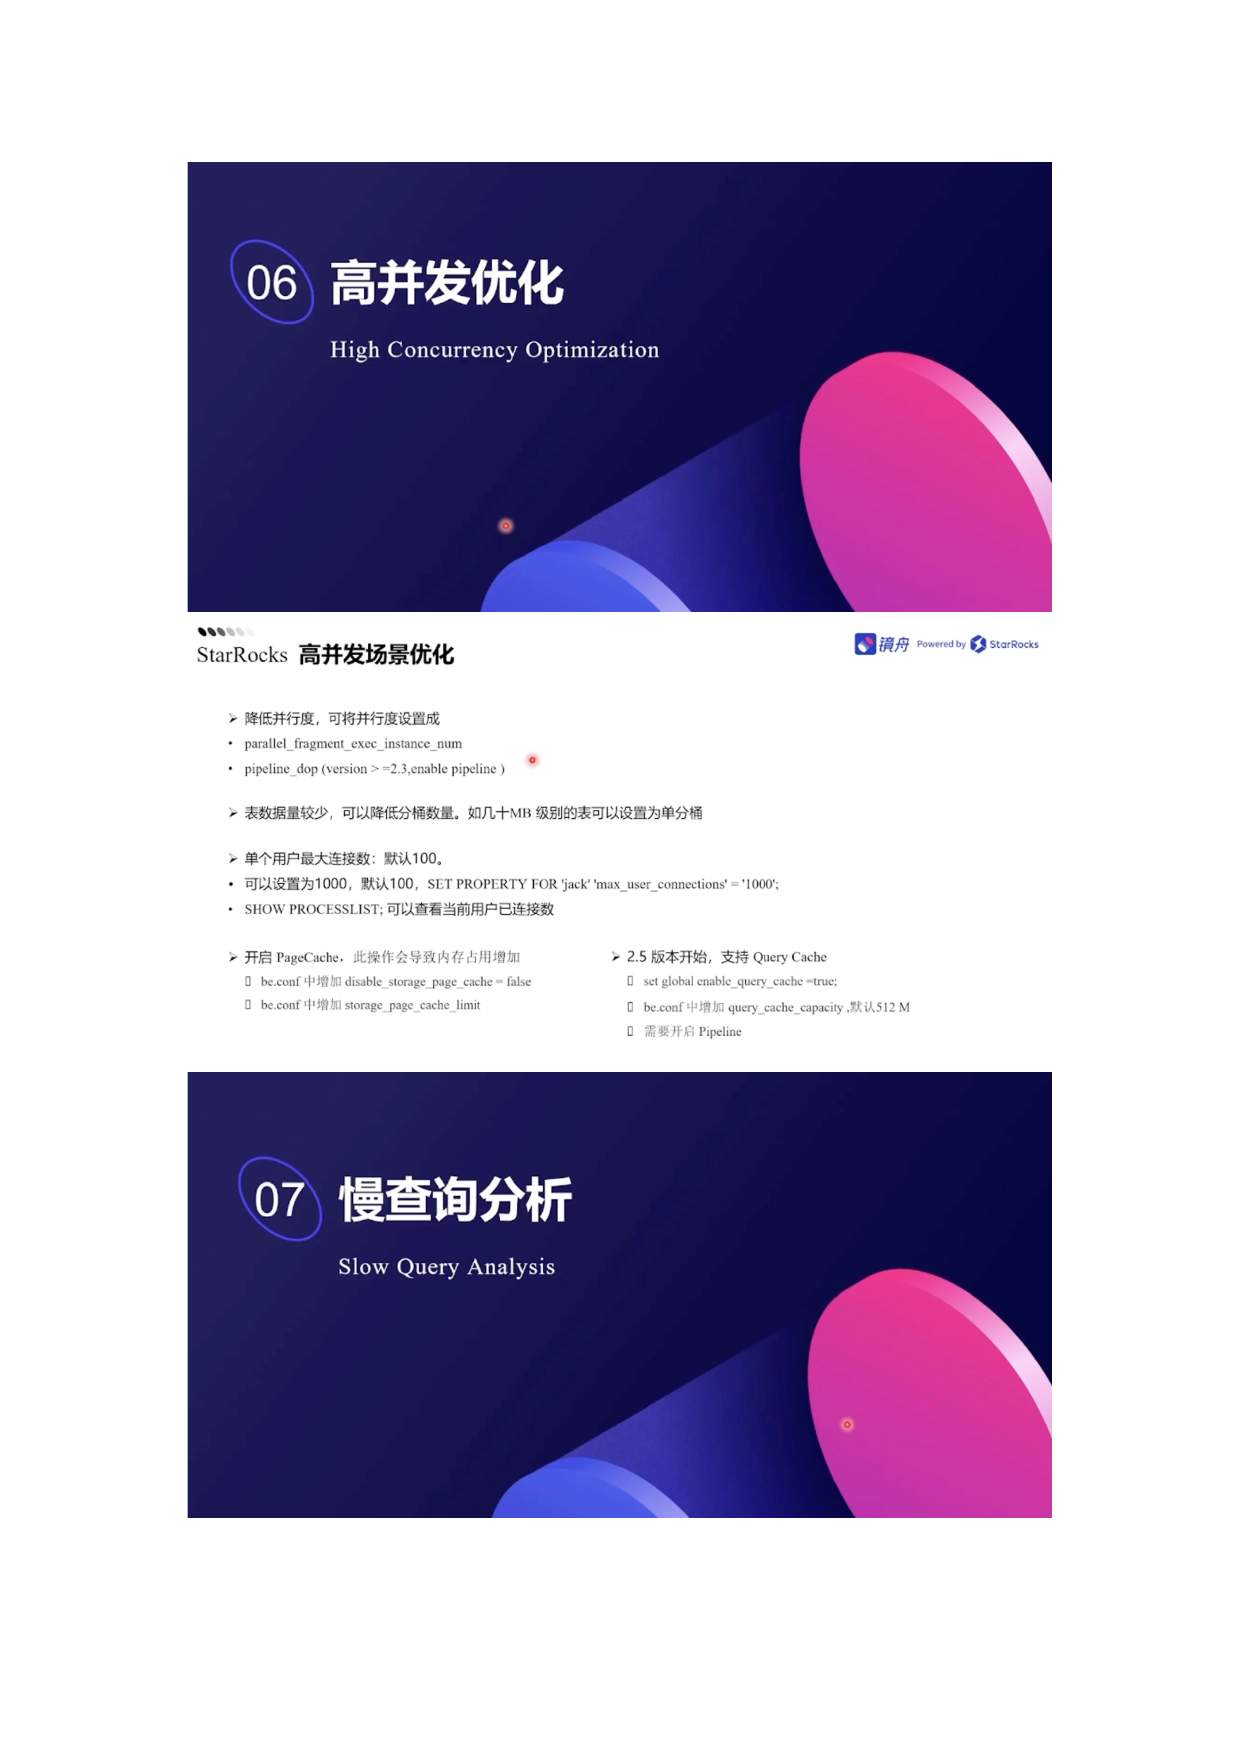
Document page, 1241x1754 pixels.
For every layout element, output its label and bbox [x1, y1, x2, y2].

picture [187, 162, 1052, 612]
picture [187, 617, 1053, 1057]
picture [187, 1072, 1052, 1518]
